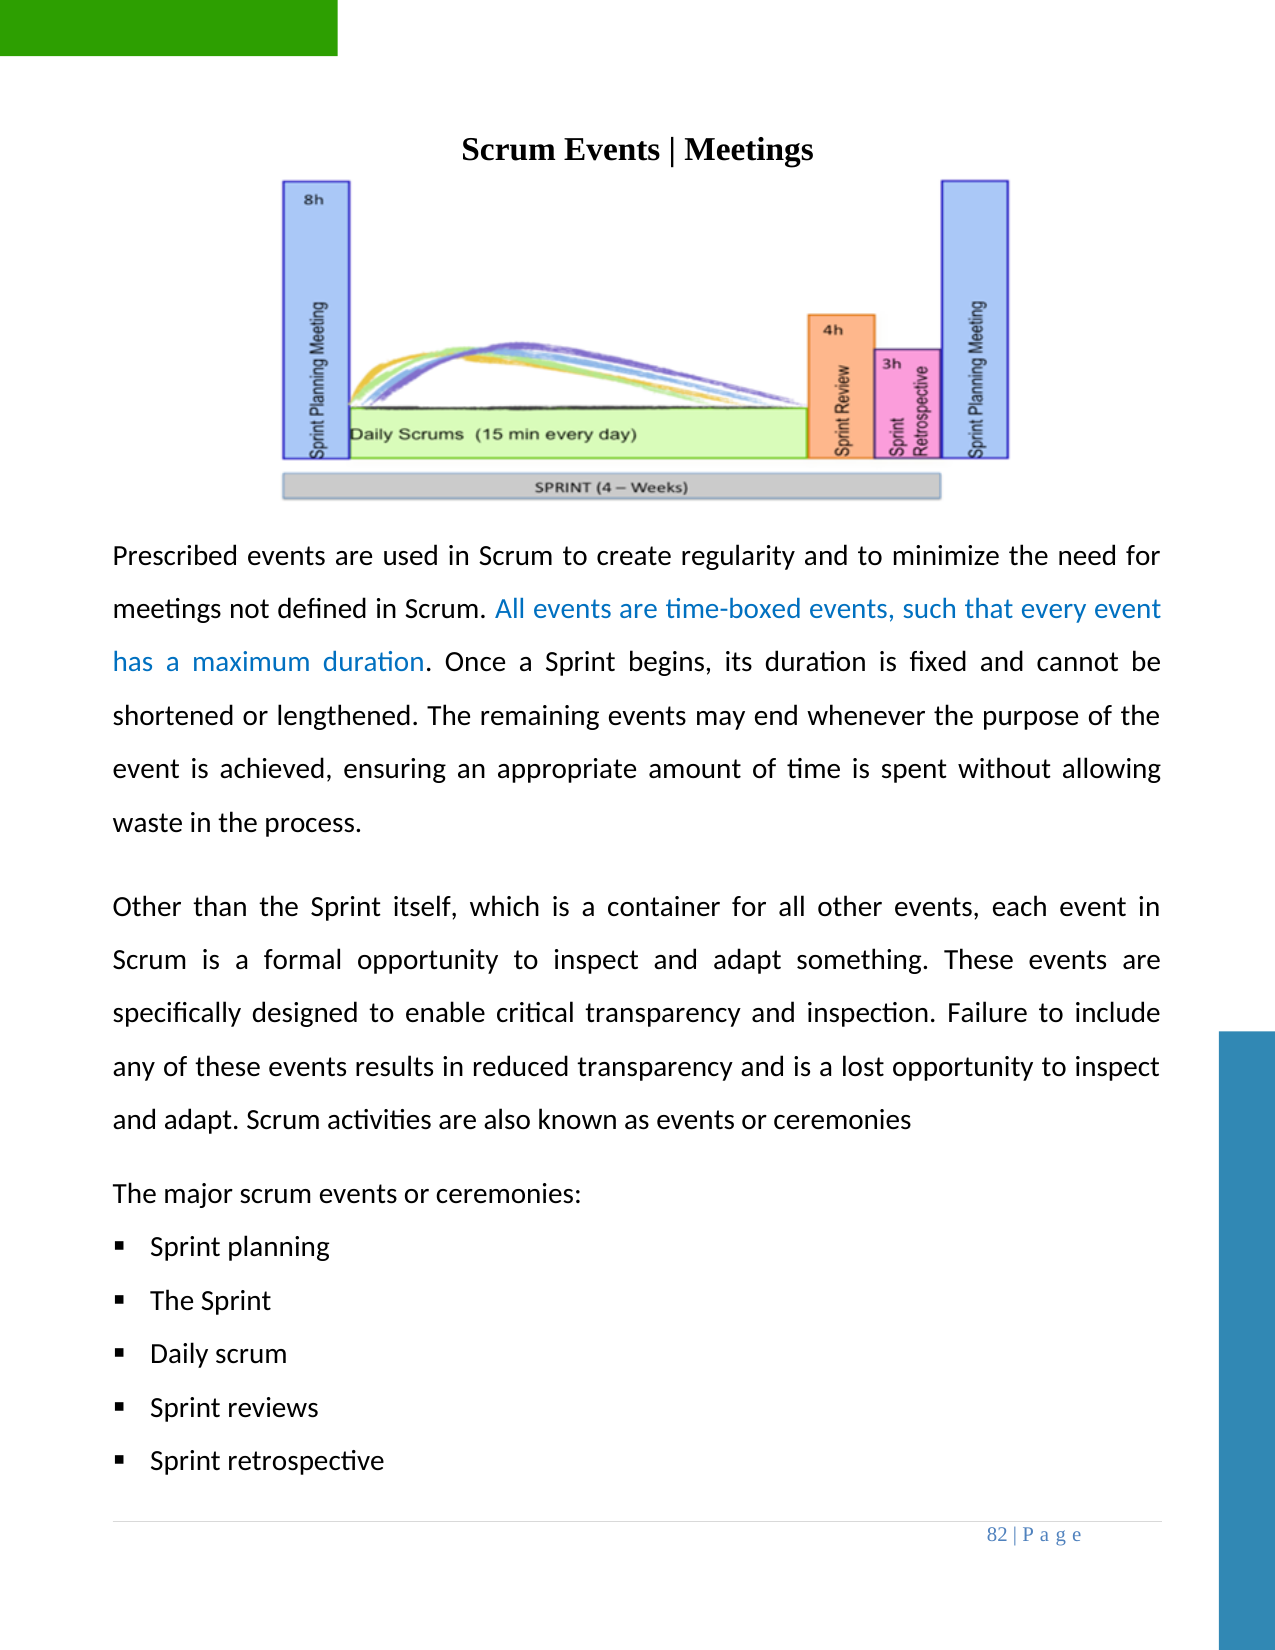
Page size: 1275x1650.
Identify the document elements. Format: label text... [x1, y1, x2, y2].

list Sprint reviews [112, 1389, 1162, 1424]
list Sprint planning [112, 1228, 1162, 1264]
subtitle Scrum Events | Meetings [112, 129, 1162, 167]
list Daily scrum [112, 1335, 1162, 1371]
list Sprint retrospective [112, 1442, 1162, 1478]
text Other than the Sprint itself, which is a container for all other events, each event in Scrum is a formal opportunity to inspect and adapt something. These events are specifically designed to enable critical transparency and inspection. Failure to include any of these events results in reduced transparency and is a lost opportunity to inspect and adapt. Scrum activities are also known as events or ceremonies [112, 888, 1162, 1137]
text The major scrum events or ceremonies: [112, 1175, 1162, 1211]
text Prescribed events are used in Scrum to create regularity and to minimize the need for meetings not defined in Scrum. All events are time-boxed events, such that every event has a maximum duration. Once a Sprint begins, its duration is fixed and cannot be shortened or lengthened. The remaining events may end whenever the purpose of the event is achieved, ensuring an appropriate amount of time is spent without allowing waste in the process. [112, 537, 1162, 839]
list The Sprint [112, 1282, 1162, 1318]
picture [262, 173, 1013, 506]
